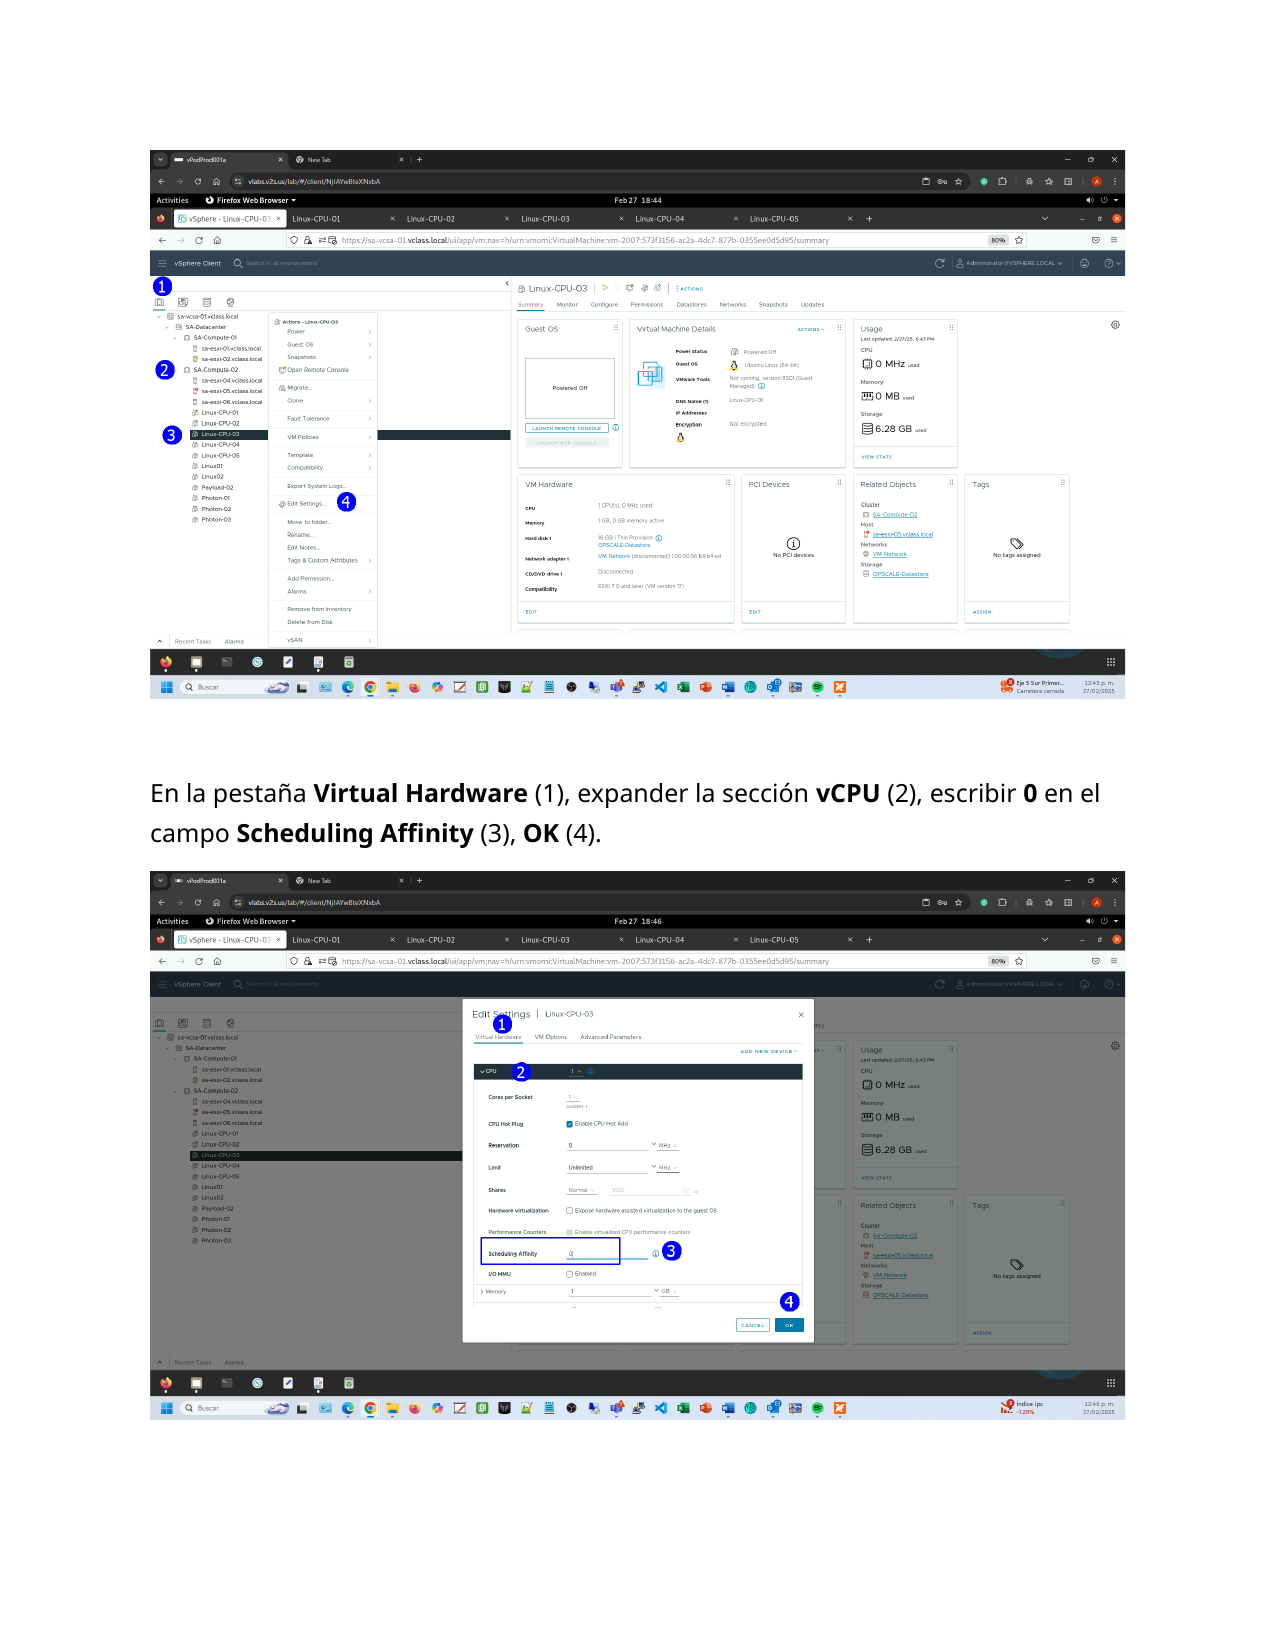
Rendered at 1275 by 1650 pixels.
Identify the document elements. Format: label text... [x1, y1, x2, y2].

picture [150, 150, 1125, 699]
picture [150, 871, 1125, 1420]
text En la pestaña Virtual Hardware (1), expander la sección vCPU (2), escribir 0 en el campo Scheduling Affinity (3), OK (4). [150, 776, 1125, 849]
